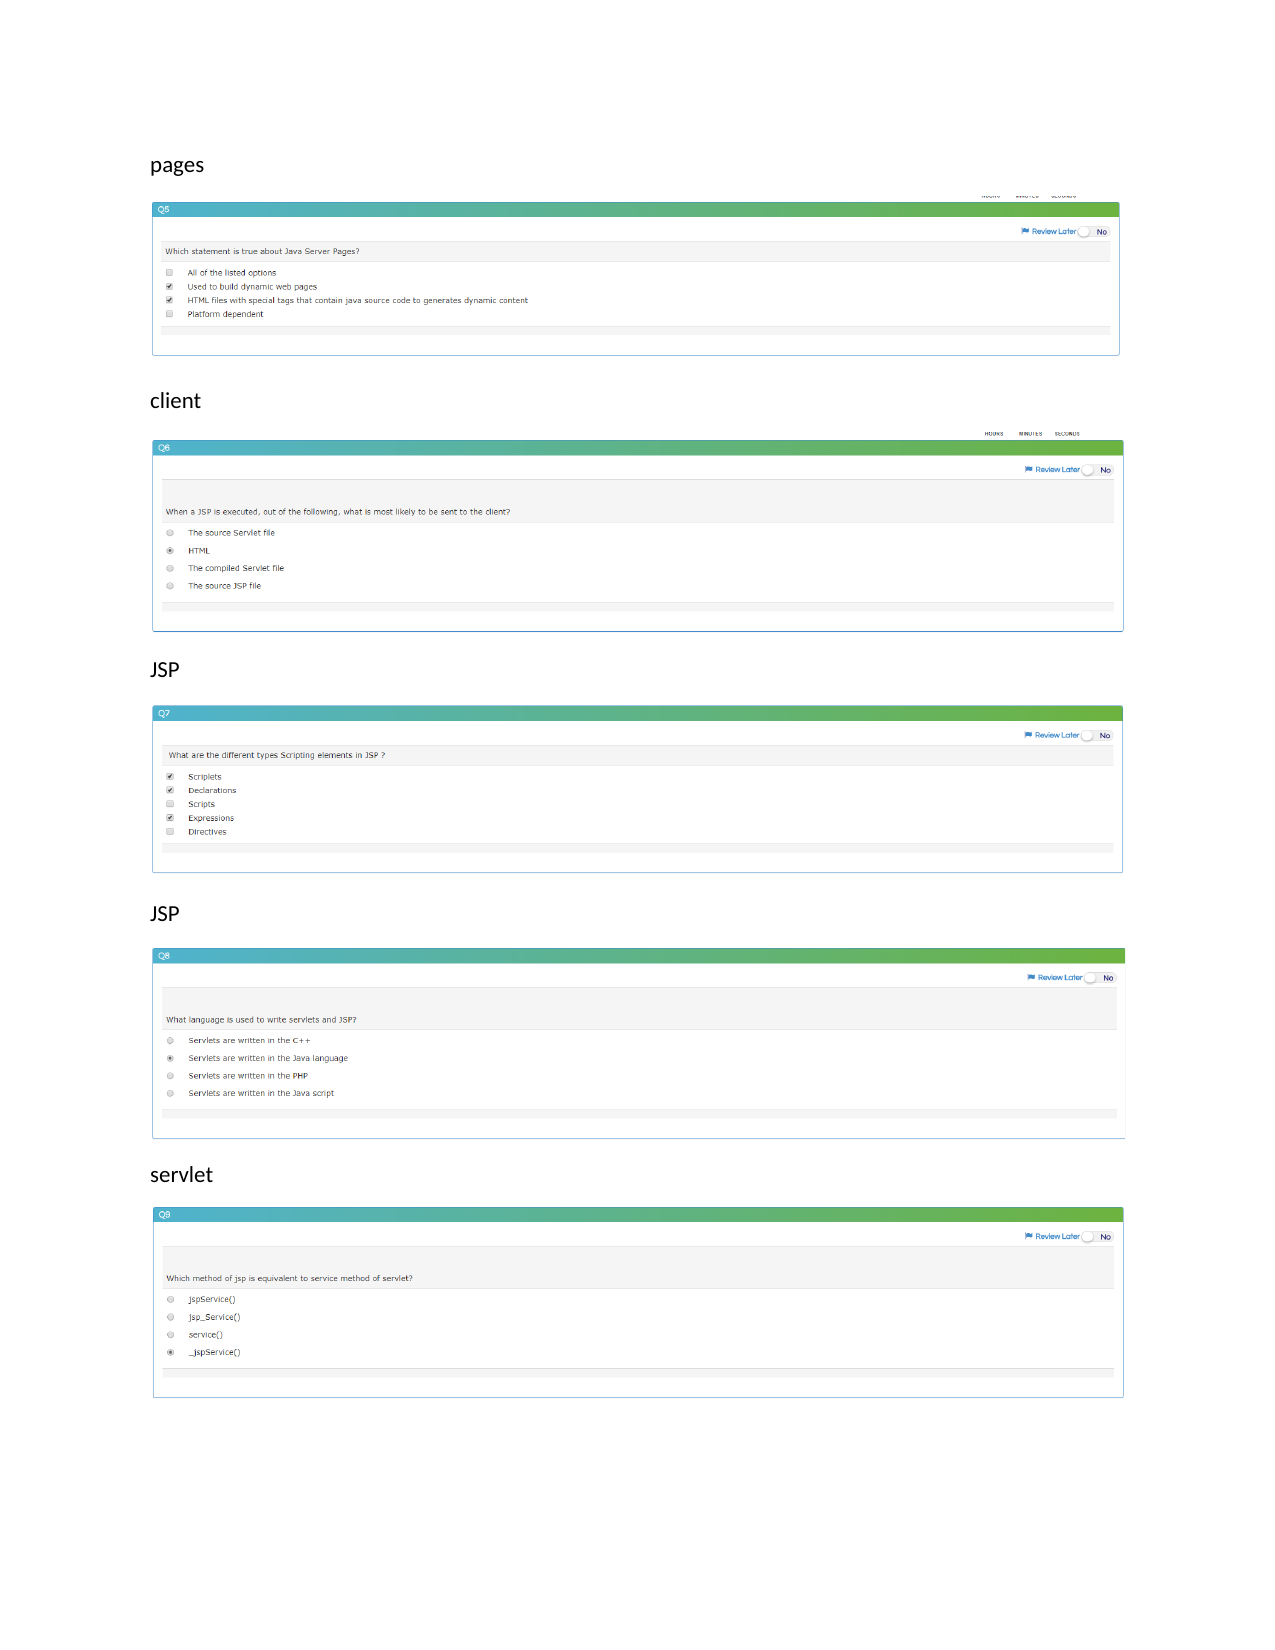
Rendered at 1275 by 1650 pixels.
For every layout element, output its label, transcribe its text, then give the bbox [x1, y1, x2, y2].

text JSP [150, 899, 1125, 927]
picture [150, 432, 1125, 637]
picture [150, 196, 1125, 368]
text pages [150, 150, 1125, 178]
picture [150, 701, 1125, 880]
text JSP [150, 655, 1125, 683]
picture [150, 945, 1125, 1141]
text client [150, 386, 1125, 414]
text servlet [150, 1160, 1125, 1188]
picture [150, 1206, 1125, 1401]
